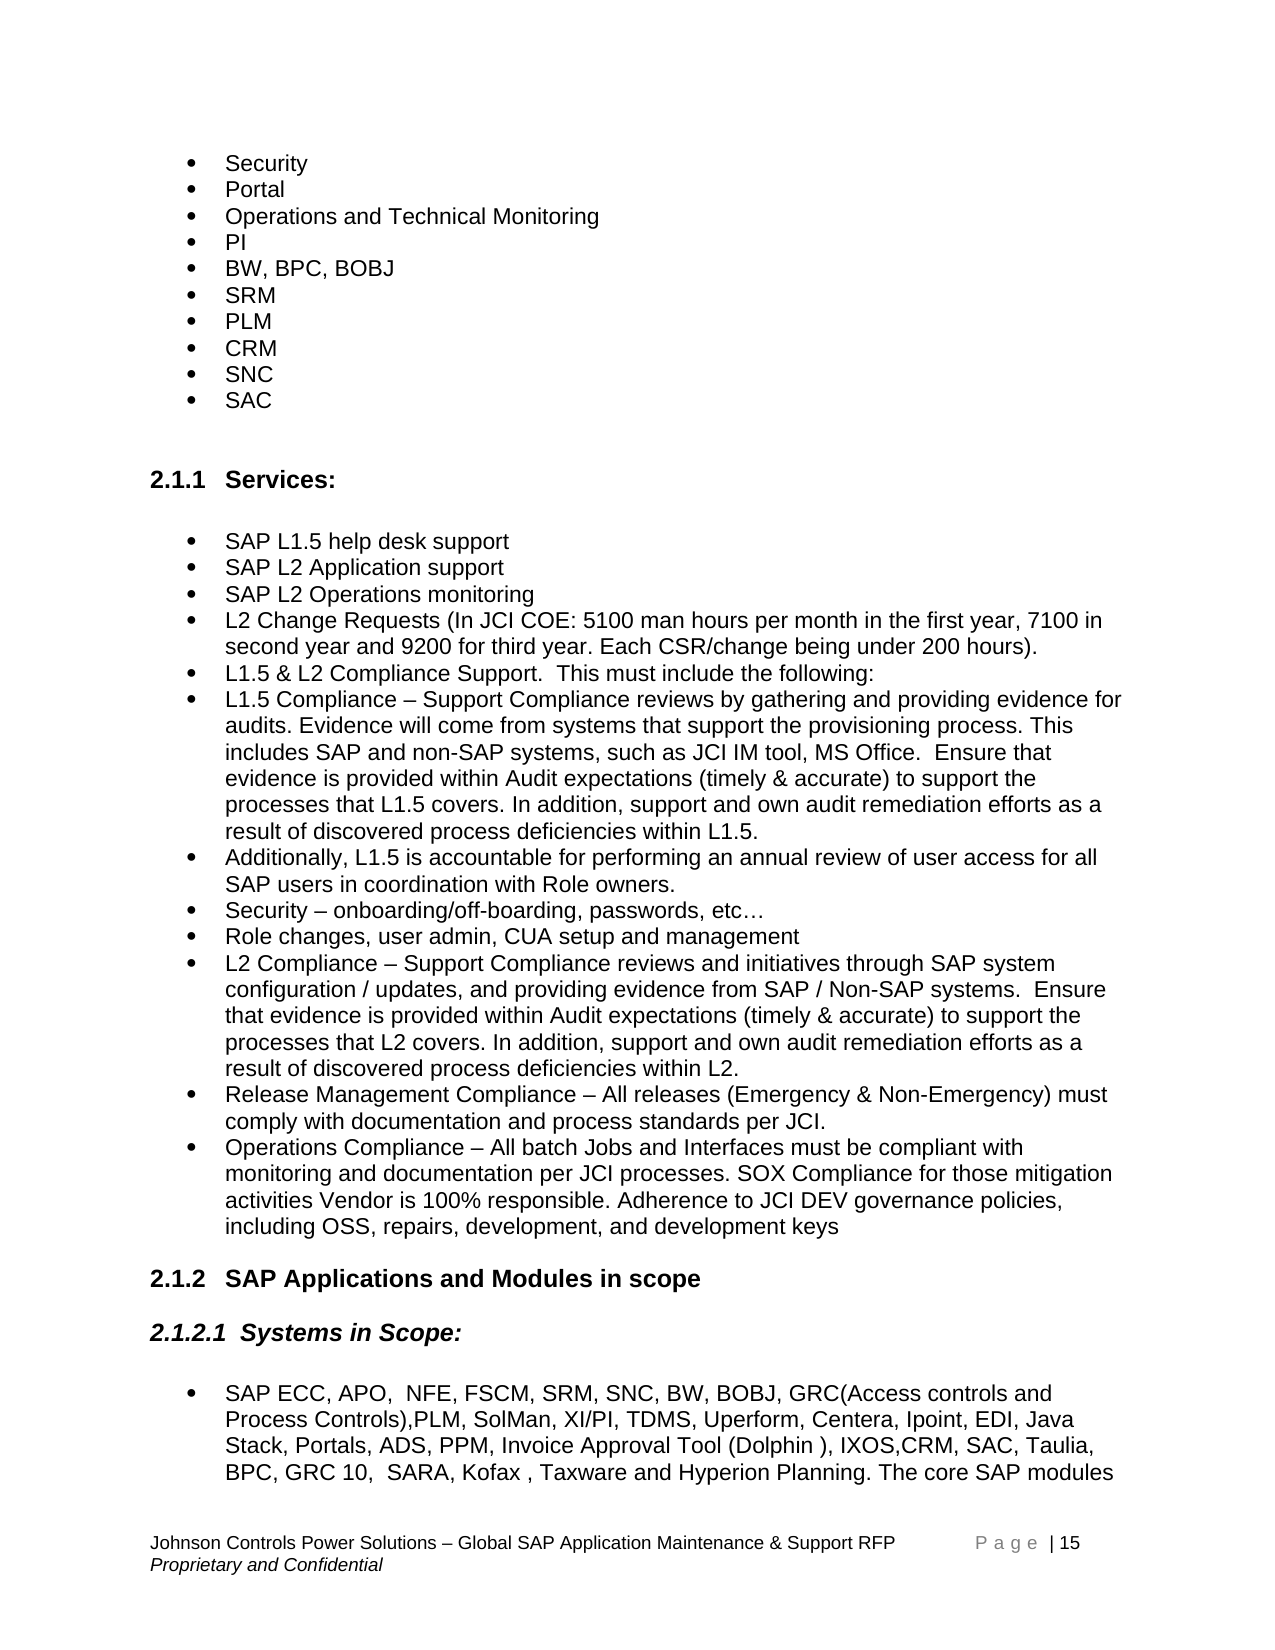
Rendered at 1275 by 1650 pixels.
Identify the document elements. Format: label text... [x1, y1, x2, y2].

list Portal [187, 176, 1125, 203]
list PLM [187, 308, 1125, 334]
list L2 Compliance – Support Compliance reviews and initiatives through SAP system configuration / updates, and providing evidence from SAP / Non-SAP systems. Ensure that evidence is provided within Audit expectations (timely & accurate) to support the processes that L2 covers. In addition, support and own audit remediation efforts as a result of discovered process deficiencies within L2. [187, 949, 1125, 1081]
list Additionally, L1.5 is accountable for performing an annual review of user access for all SAP users in coordination with Role owners. [187, 844, 1125, 897]
list Role changes, user admin, CUA setup and management [187, 923, 1125, 949]
list Operations and Technical Monitoring [187, 203, 1125, 229]
list PI [187, 229, 1125, 255]
subtitle Services: [150, 465, 1125, 494]
list CRM [187, 334, 1125, 361]
list SAP L2 Operations monitoring [187, 581, 1125, 607]
list L1.5 Compliance – Support Compliance reviews by gathering and providing evidence for audits. Evidence will come from systems that support the provisioning process. This includes SAP and non-SAP systems, such as JCI IM tool, MS Office. Ensure that evidence is provided within Audit expectations (timely & accurate) to support the processes that L1.5 covers. In addition, support and own audit remediation efforts as a result of discovered process deficiencies within L1.5. [187, 686, 1125, 844]
list L1.5 & L2 Compliance Support. This must include the following: [187, 660, 1125, 686]
list Operations Compliance – All batch Jobs and Interfaces must be compliant with monitoring and documentation per JCI processes. SOX Compliance for those mitigation activities Vendor is 100% responsible. Adherence to JCI DEV governance policies, including OSS, repairs, development, and development keys [187, 1134, 1125, 1239]
list Security [187, 150, 1125, 176]
list SAC [187, 387, 1125, 413]
list Release Management Compliance – All releases (Emergency & Non-Emergency) must comply with documentation and process standards per JCI. [187, 1081, 1125, 1134]
subtitle Systems in Scope: [150, 1318, 1125, 1347]
list SNC [187, 361, 1125, 387]
subtitle SAP Applications and Modules in scope [150, 1264, 1125, 1293]
list BW, BPC, BOBJ [187, 255, 1125, 282]
list SAP L1.5 help desk support [187, 528, 1125, 554]
list Security – onboarding/off-boarding, passwords, etc… [187, 897, 1125, 923]
list L2 Change Requests (In JCI COE: 5100 man hours per month in the first year, 7100 in second year and 9200 for third year. Each CSR/change being under 200 hours). [187, 607, 1125, 660]
list SAP L2 Application support [187, 554, 1125, 581]
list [187, 1379, 1125, 1485]
list SRM [187, 282, 1125, 308]
